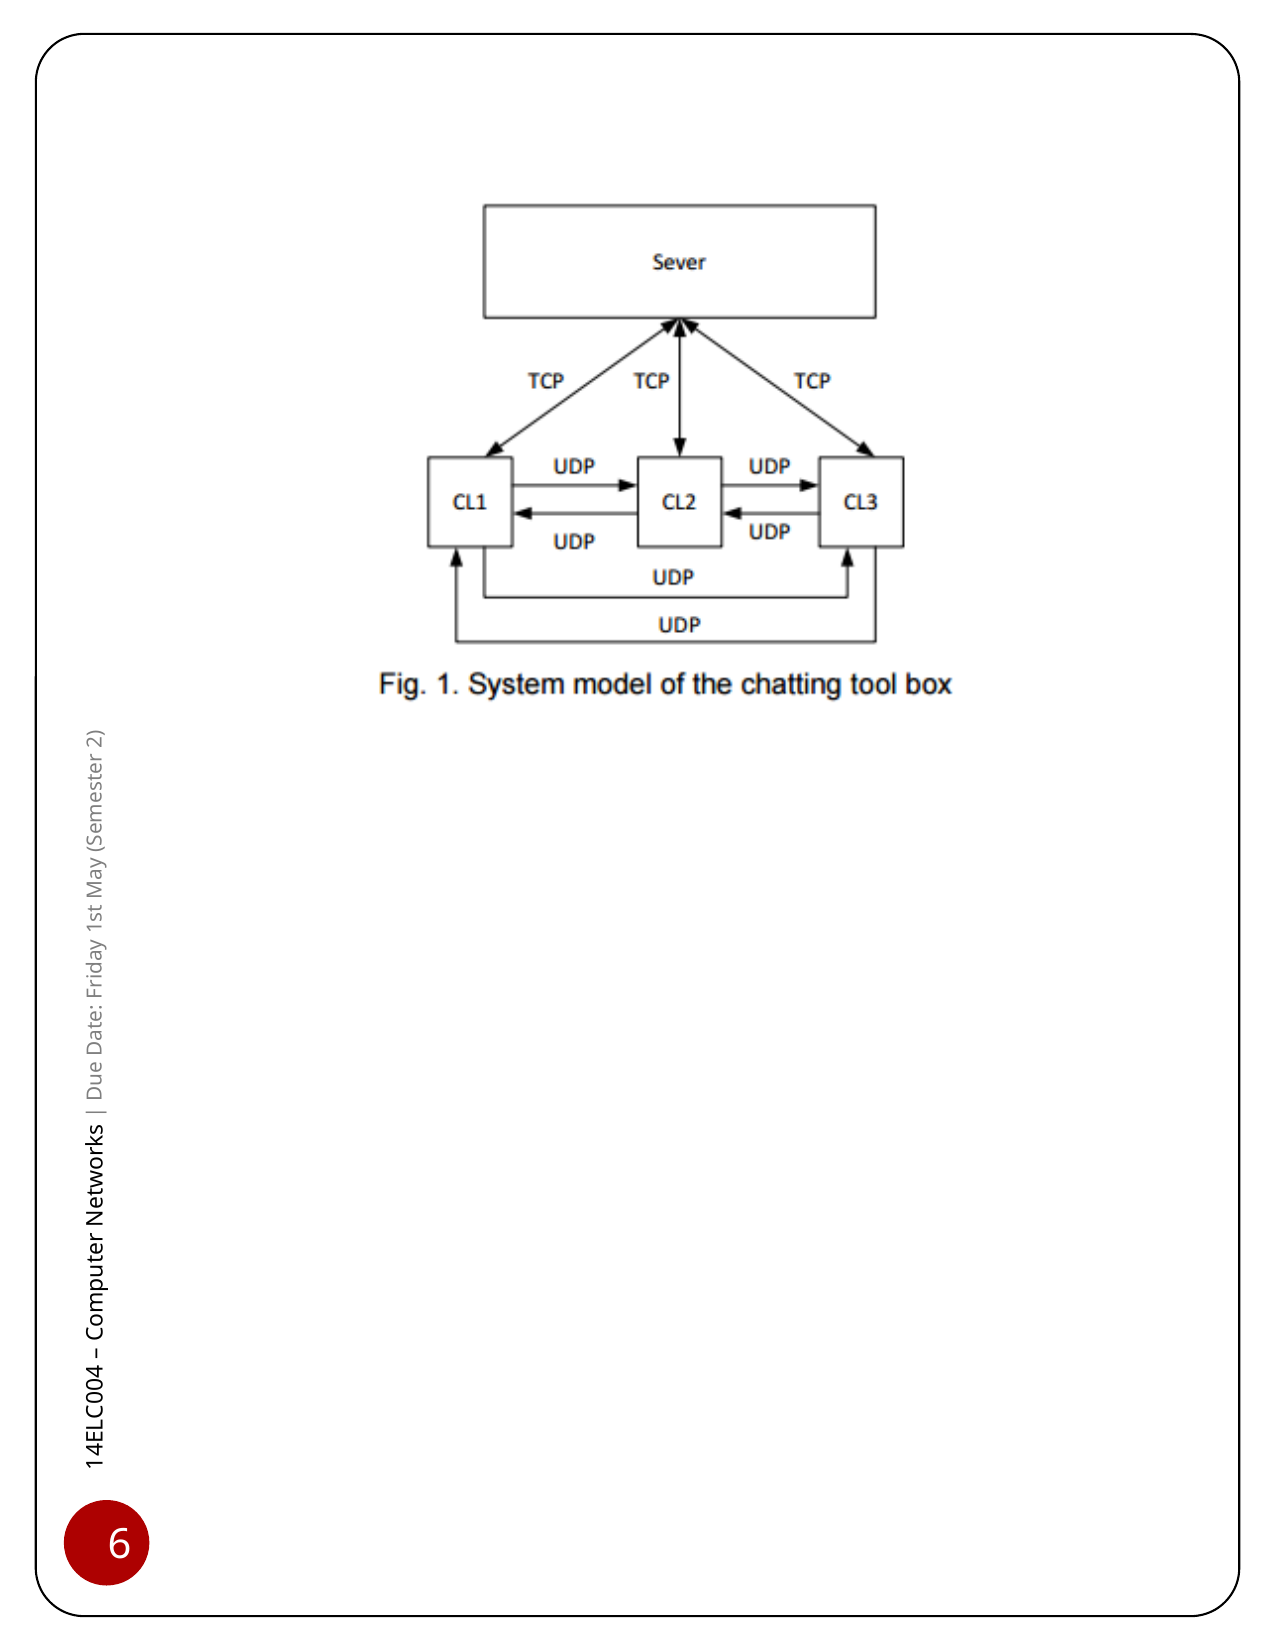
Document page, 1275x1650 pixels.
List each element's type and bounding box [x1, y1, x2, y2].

picture [271, 150, 1004, 728]
